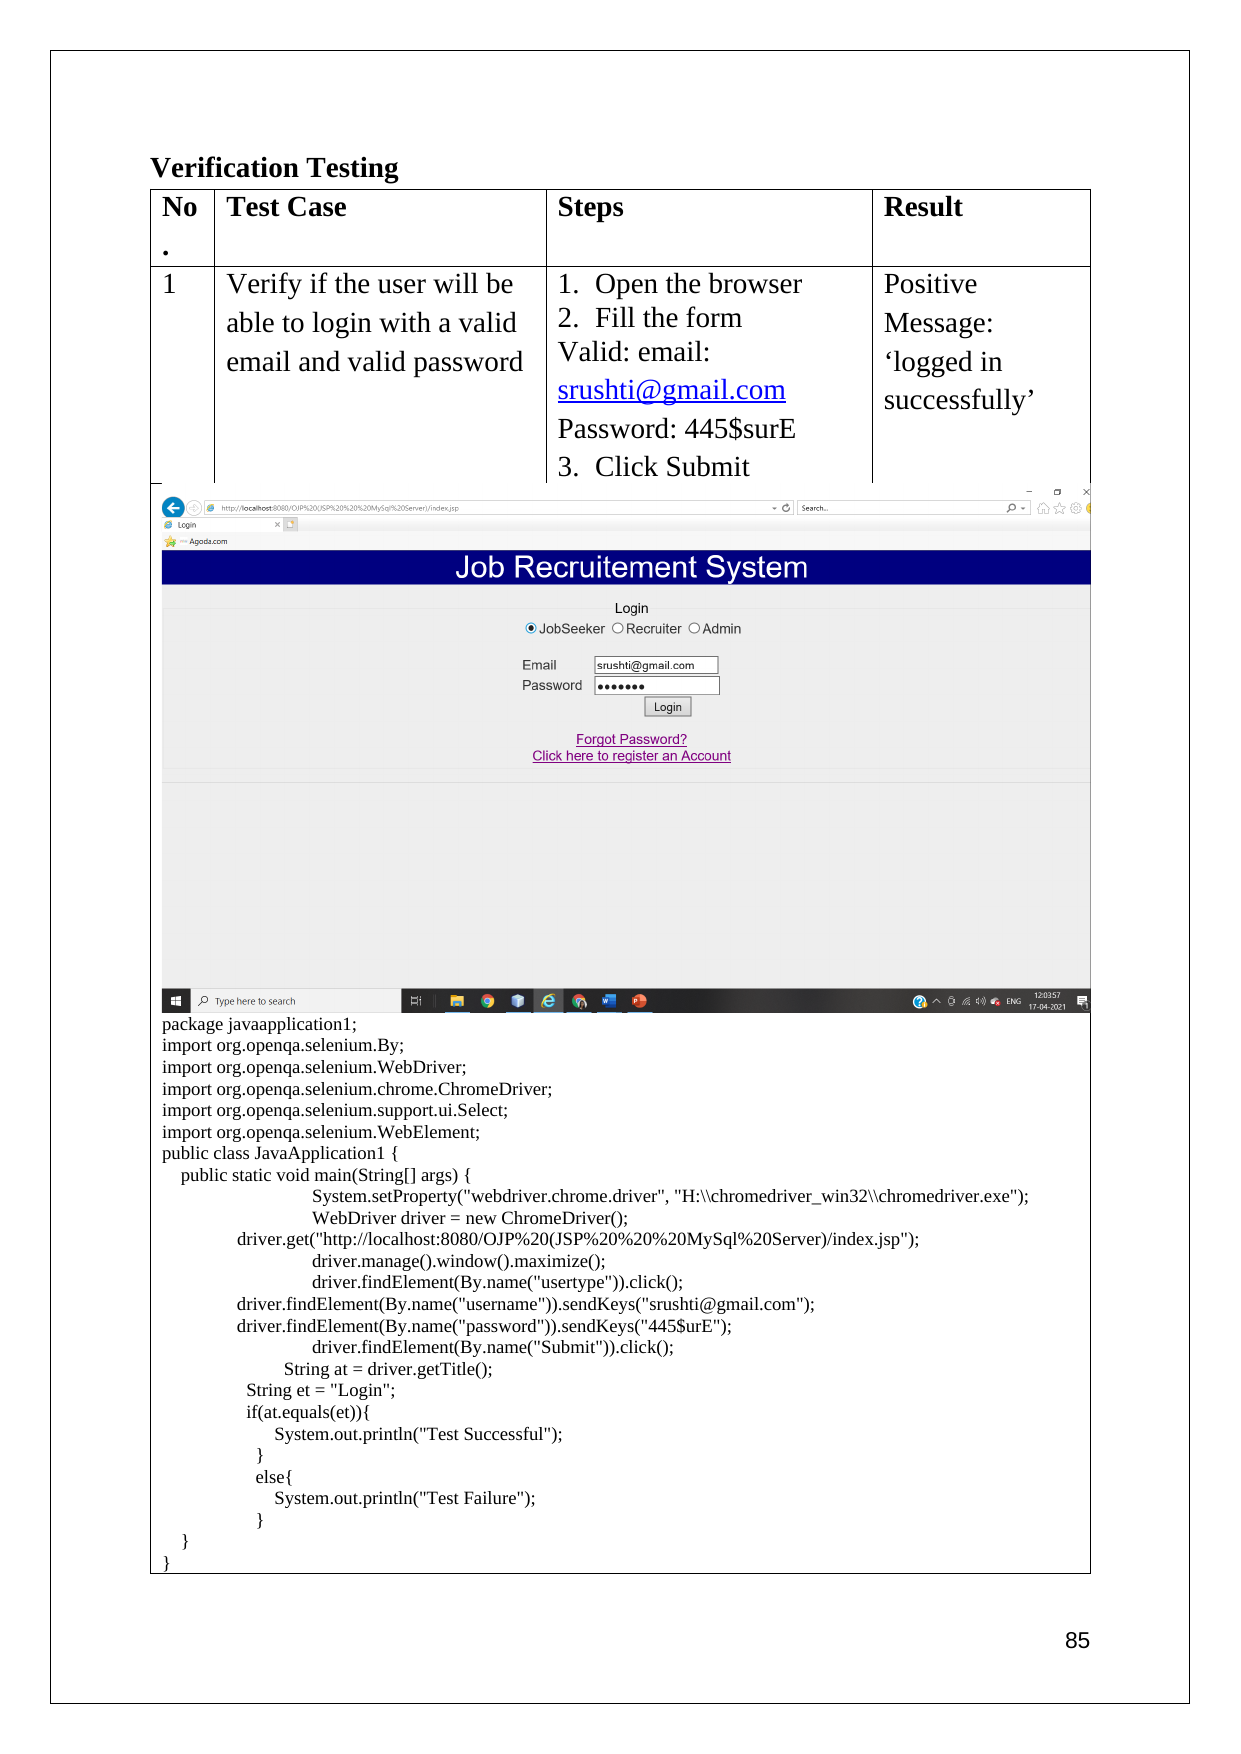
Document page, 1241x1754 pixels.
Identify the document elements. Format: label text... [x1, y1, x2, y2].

table_header No. [151, 190, 214, 266]
picture [161, 483, 1091, 1013]
table_header Test Case [215, 190, 546, 266]
table_header Steps [547, 190, 872, 266]
table_cell 1 [151, 267, 214, 483]
text Verification Testing [150, 150, 1090, 183]
table_header Result [873, 190, 1090, 266]
table_cell Open the browser Fill the form Valid: email: srushti@gmail.com Password: 445$surE Click Submit [547, 267, 872, 483]
picture [168, 504, 179, 512]
table_cell package javaapplication1; import org.openqa.selenium.By; import org.openqa.selenium.WebDriver; import org.openqa.selenium.chrome.ChromeDriver; import org.openqa.selenium.support.ui.Select; import org.openqa.selenium.WebElement; public class JavaApplication1 { public static void main(String[] args) { System.setProperty("webdriver.chrome.driver", "H:\\chromedriver_win32\\chromedriver.exe"); WebDriver driver = new ChromeDriver(); driver.get("http://localhost:8080/OJP%20(JSP%20%20%20MySql%20Server)/index.jsp"); driver.manage().window().maximize(); driver.findElement(By.name("usertype")).click(); driver.findElement(By.name("username")).sendKeys("srushti@gmail.com"); driver.findElement(By.name("password")).sendKeys("445$urE"); driver.findElement(By.name("Submit")).click(); String at = driver.getTitle(); String et = "Login"; if(at.equals(et)){ System.out.println("Test Successful"); } else{ System.out.println("Test Failure"); } } } [151, 484, 1090, 1573]
table_cell Verify if the user will be able to login with a valid email and valid password [215, 267, 546, 483]
table_cell Positive Message: ‘logged in successfully’ [873, 267, 1090, 483]
